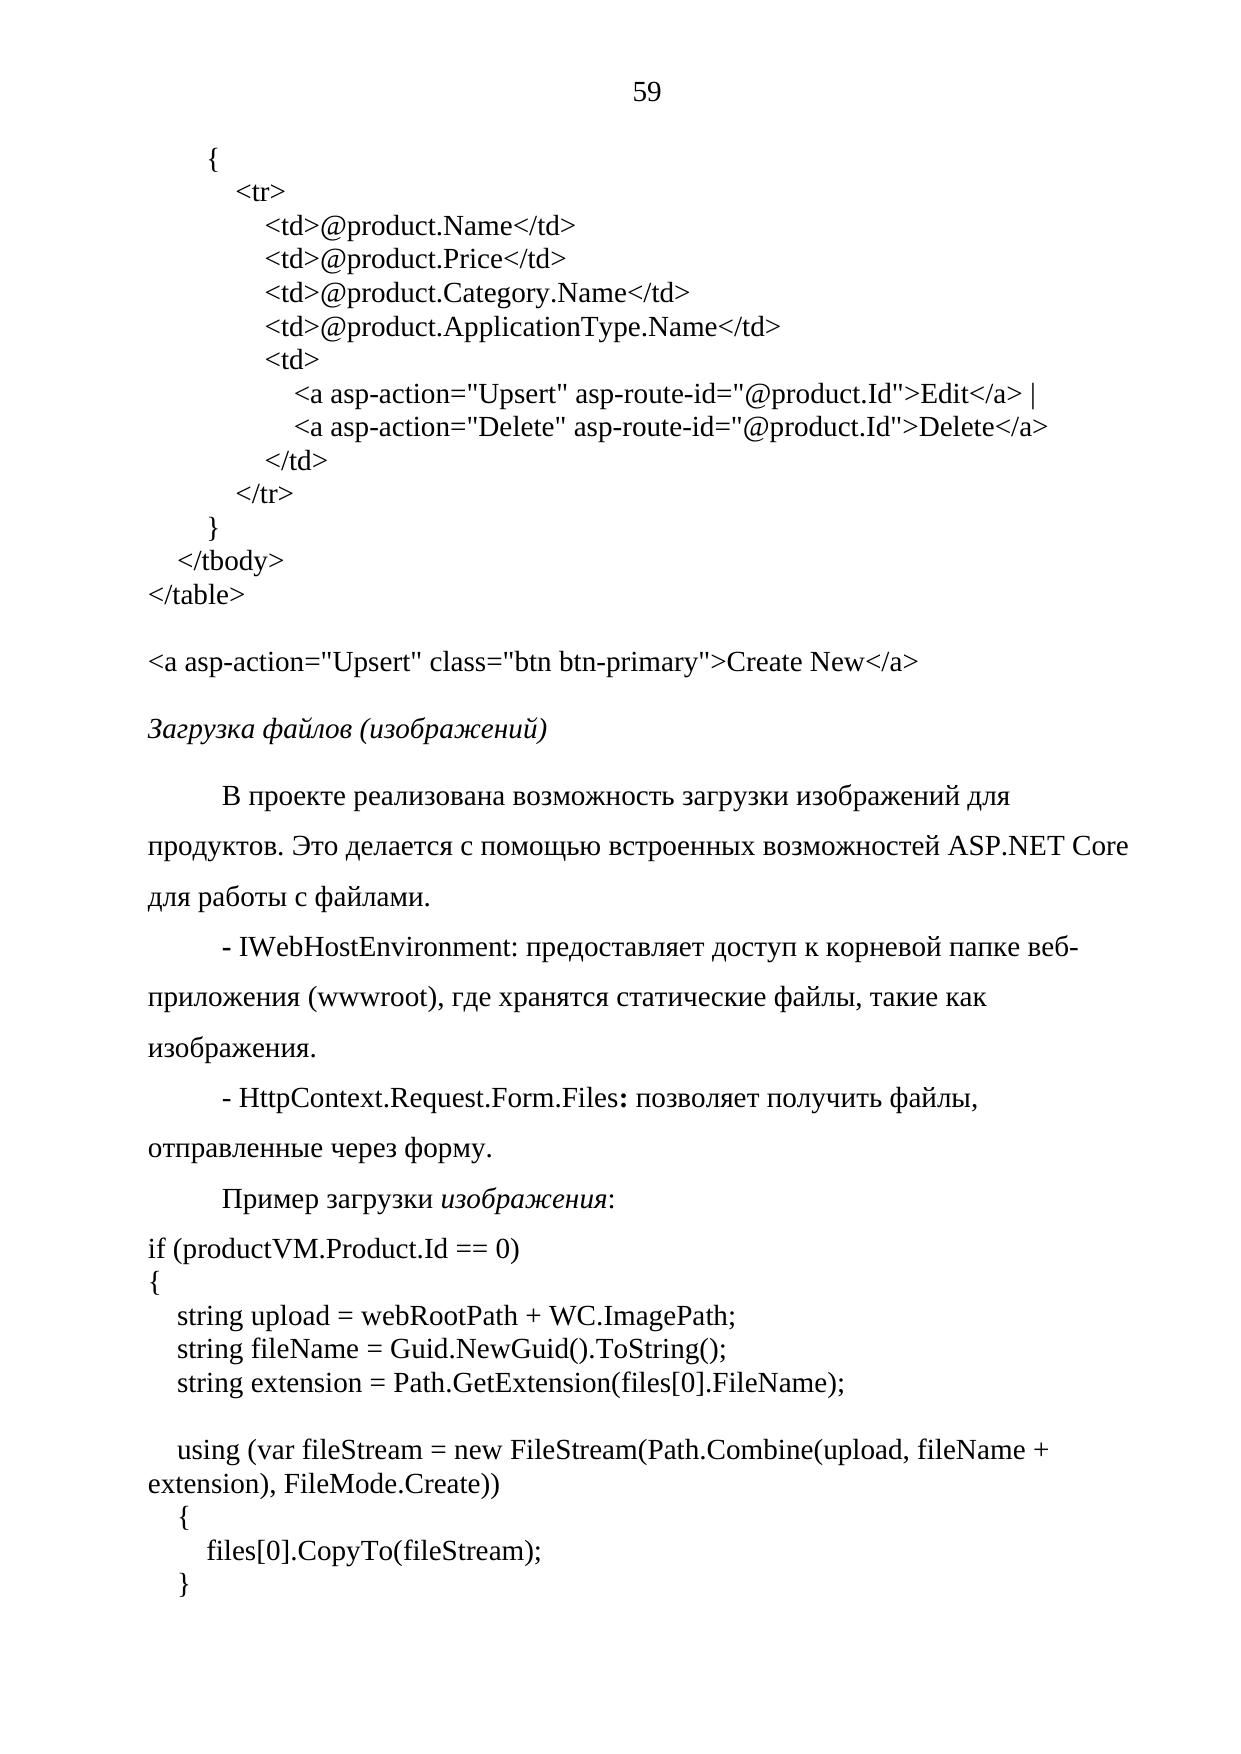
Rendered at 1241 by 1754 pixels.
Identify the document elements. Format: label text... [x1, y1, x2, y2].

list if (productVM.Product.Id == 0) [148, 1231, 1146, 1264]
list string upload = webRootPath + WC.ImagePath; [148, 1298, 1146, 1332]
list files[0].CopyTo(fileStream); [148, 1533, 1146, 1566]
list <a asp-action="Delete" asp-route-id="@product.Id">Delete</a> [148, 409, 1146, 443]
list - HttpContext.Request.Form.Files: позволяет получить файлы, отправленные через форму. [148, 1080, 1146, 1164]
list { [148, 1499, 1146, 1533]
list В проекте реализована возможность загрузки изображений для продуктов. Это делается с помощью встроенных возможностей ASP.NET Core для работы с файлами. [148, 778, 1146, 912]
list </tr> [148, 476, 1146, 510]
list </table> [148, 577, 1146, 611]
list <td>@product.Category.Name</td> [148, 275, 1146, 309]
list { [148, 1264, 1146, 1298]
list <td>@product.ApplicationType.Name</td> [148, 309, 1146, 342]
list { [148, 141, 1146, 174]
list </tbody> [148, 543, 1146, 577]
list <td>@product.Price</td> [148, 242, 1146, 275]
list <td> [148, 342, 1146, 376]
list <a asp-action="Upsert" asp-route-id="@product.Id">Edit</a> | [148, 376, 1146, 409]
list using (var fileStream = new FileStream(Path.Combine(upload, fileName + extension), FileMode.Create)) [148, 1432, 1146, 1499]
list <a asp-action="Upsert" class="btn btn-primary">Create New</a> [148, 644, 1146, 678]
list Пример загрузки изображения: [148, 1181, 1146, 1214]
list string extension = Path.GetExtension(files[0].FileName); [148, 1365, 1146, 1399]
list string fileName = Guid.NewGuid().ToString(); [148, 1332, 1146, 1365]
list } [148, 510, 1146, 543]
list </td> [148, 443, 1146, 476]
list Загрузка файлов (изображений) [148, 711, 1146, 745]
list <td>@product.Name</td> [148, 208, 1146, 242]
list <tr> [148, 174, 1146, 208]
list } [148, 1566, 1146, 1600]
list - IWebHostEnvironment: предоставляет доступ к корневой папке веб-приложения (wwwroot), где хранятся статические файлы, такие как изображения. [148, 929, 1146, 1063]
